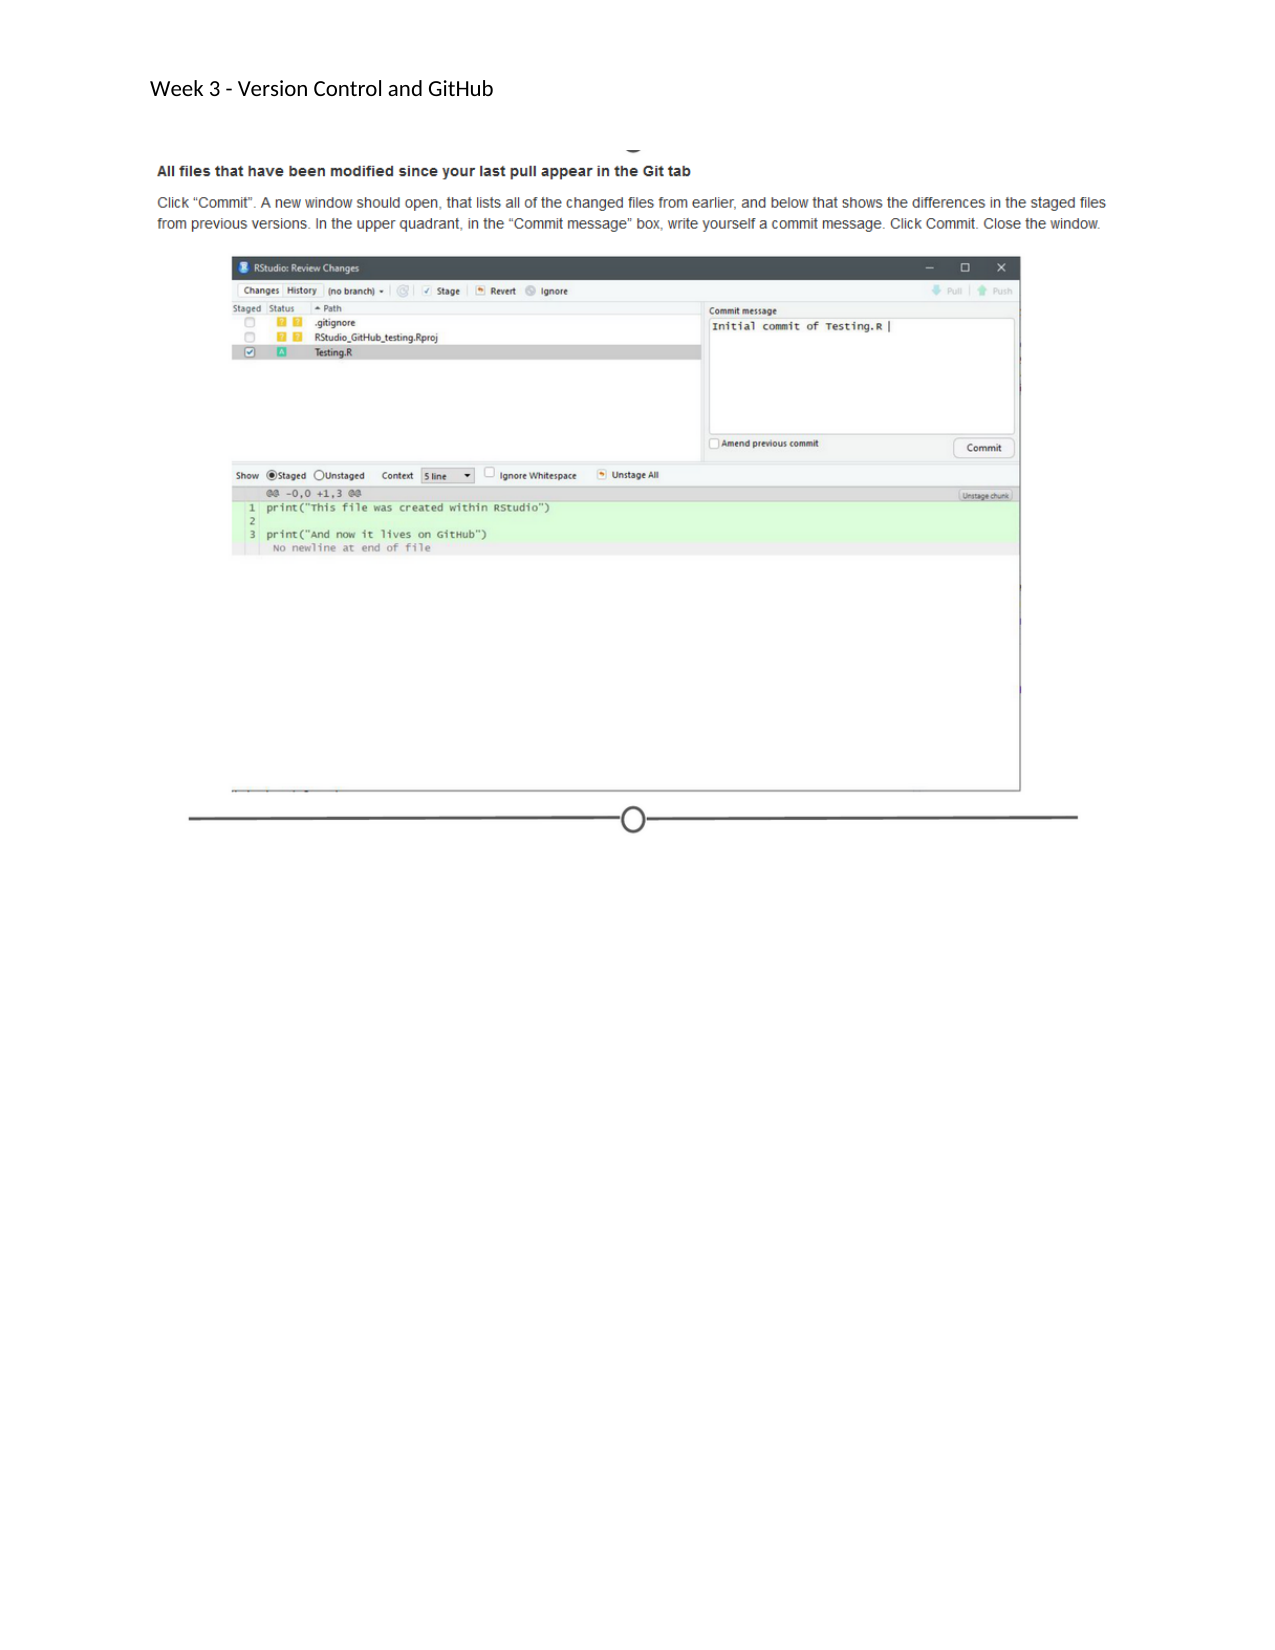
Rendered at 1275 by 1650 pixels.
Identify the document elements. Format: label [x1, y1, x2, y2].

picture [150, 150, 1125, 844]
